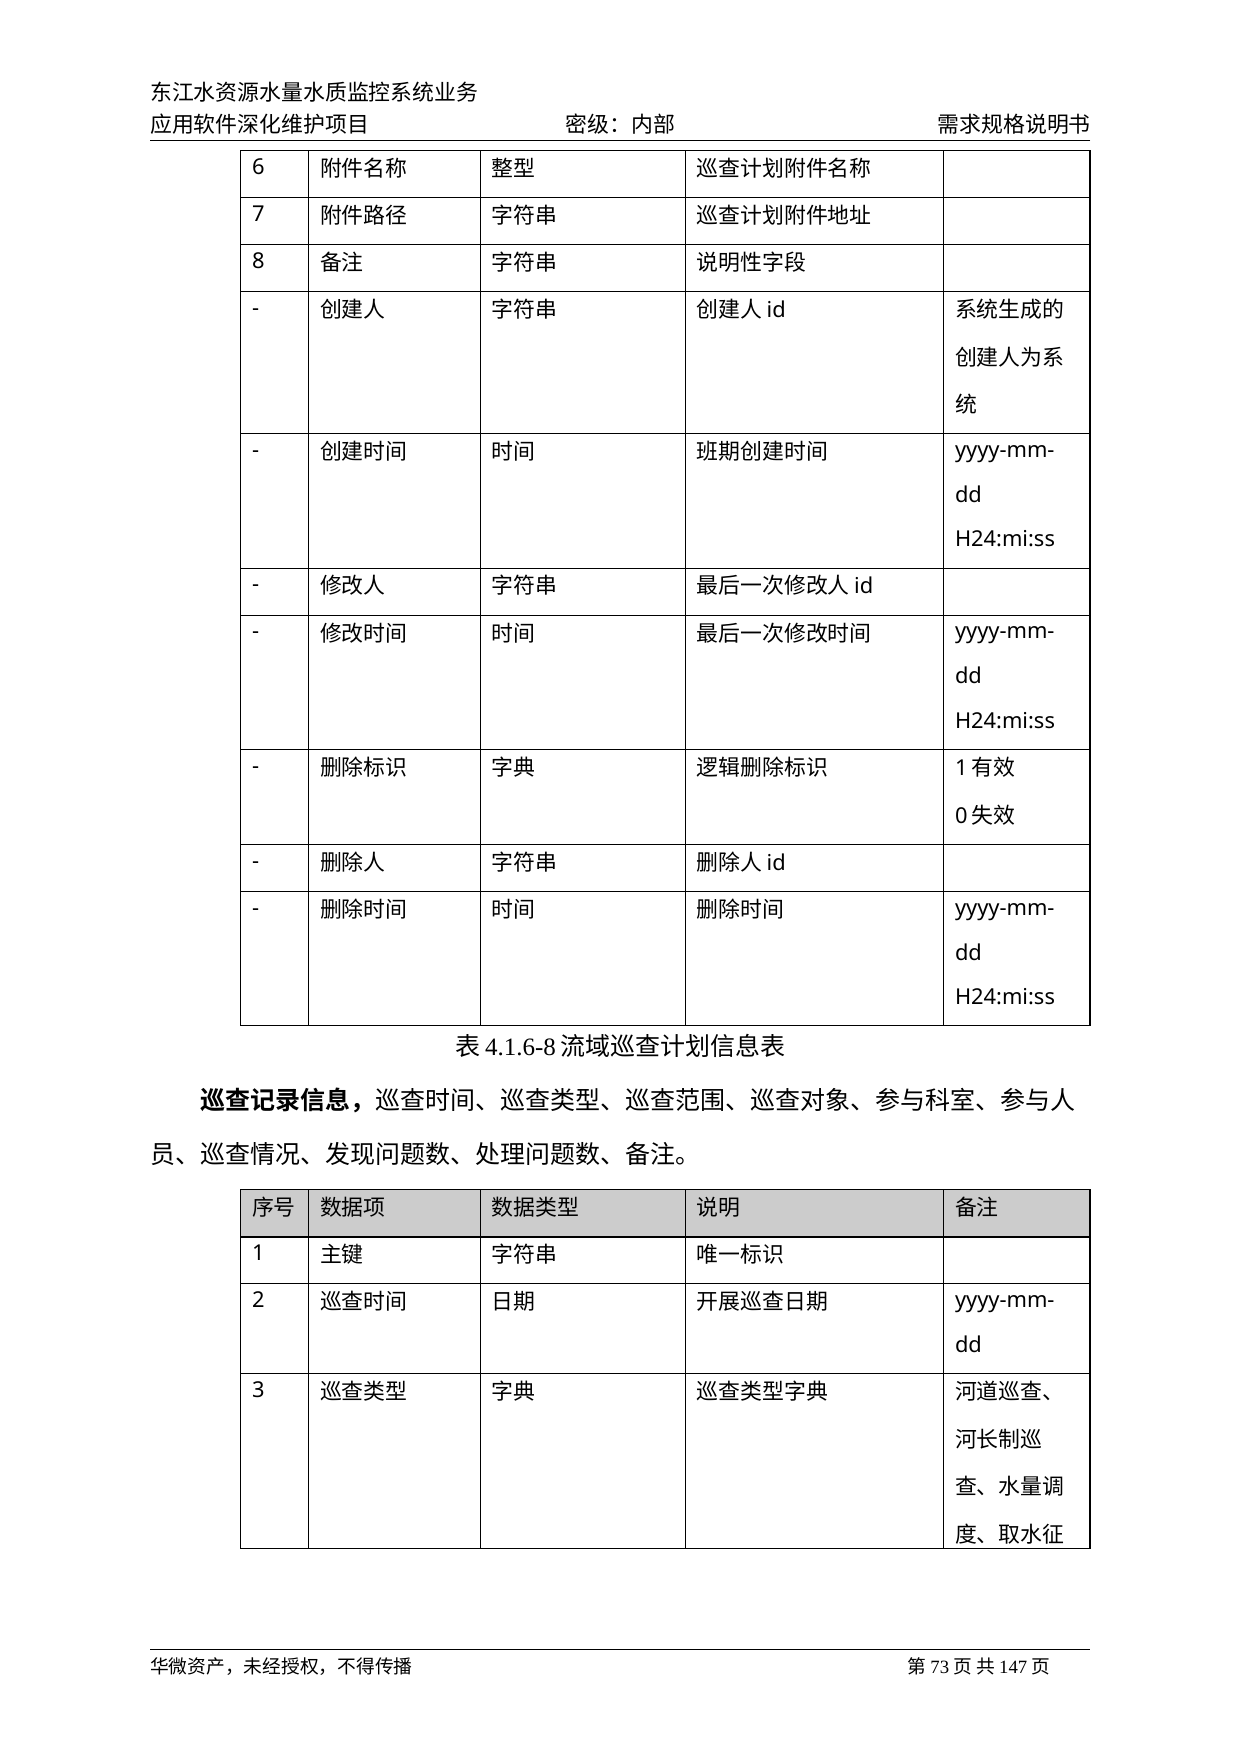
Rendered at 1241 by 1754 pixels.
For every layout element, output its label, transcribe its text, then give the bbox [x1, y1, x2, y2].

table_cell 创建人id [686, 292, 943, 433]
table_cell [944, 151, 1089, 197]
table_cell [944, 1374, 1089, 1548]
table_cell 修改时间 [309, 616, 480, 749]
table_cell - [241, 892, 308, 1025]
table_cell 巡查计划附件名称 [686, 151, 943, 197]
table_cell 逻辑删除标识 [686, 750, 943, 844]
text 表4.1.6-8流域巡查计划信息表 [150, 1026, 1090, 1062]
table_cell [944, 1238, 1089, 1283]
table_cell [944, 198, 1089, 244]
table_cell 附件名称 [309, 151, 480, 197]
table_cell 时间 [481, 892, 685, 1025]
table_cell 删除时间 [309, 892, 480, 1025]
table_cell 1有效 0失效 [944, 750, 1089, 844]
table_cell 删除时间 [686, 892, 943, 1025]
table_cell 字符串 [481, 569, 685, 614]
table_cell 修改人 [309, 569, 480, 614]
table_cell - [241, 845, 308, 891]
table_cell 1 [241, 1238, 308, 1283]
table_cell 日期 [481, 1284, 685, 1373]
table_cell 时间 [481, 434, 685, 567]
table_header 说明 [686, 1190, 943, 1236]
table_cell 整型 [481, 151, 685, 197]
table_cell 班期创建时间 [686, 434, 943, 567]
table_cell 字典 [481, 750, 685, 844]
table_cell 最后一次修改时间 [686, 616, 943, 749]
text 巡查记录信息，巡查时间、巡查类型、巡查范围、巡查对象、参与科室、参与人员、巡查情况、发现问题数、处理问题数、备注。 [150, 1081, 1090, 1171]
table_header 数据类型 [481, 1190, 685, 1236]
table_cell 字符串 [481, 292, 685, 433]
table_cell 主键 [309, 1238, 480, 1283]
table_cell 删除人id [686, 845, 943, 891]
table_cell 唯一标识 [686, 1238, 943, 1283]
table_cell 2 [241, 1284, 308, 1373]
table_cell 系统生成的创建人为系统 [944, 292, 1089, 433]
table_cell 巡查计划附件地址 [686, 198, 943, 244]
table_cell 删除人 [309, 845, 480, 891]
table_header 序号 [241, 1190, 308, 1236]
table_cell 巡查类型字典 [686, 1374, 943, 1548]
table_cell 字符串 [481, 198, 685, 244]
table_cell 8 [241, 245, 308, 291]
table_header 数据项 [309, 1190, 480, 1236]
table_cell 字符串 [481, 1238, 685, 1283]
table_cell - [241, 292, 308, 433]
table_cell 巡查时间 [309, 1284, 480, 1373]
table_header 备注 [944, 1190, 1089, 1236]
table_cell yyyy-mm-dd H24:mi:ss [944, 616, 1089, 749]
table_cell 时间 [481, 616, 685, 749]
table_cell yyyy-mm-dd [944, 1284, 1089, 1373]
table_cell 字符串 [481, 245, 685, 291]
table_cell [944, 569, 1089, 614]
table_cell 最后一次修改人id [686, 569, 943, 614]
table_cell 开展巡查日期 [686, 1284, 943, 1373]
table_cell yyyy-mm-dd H24:mi:ss [944, 892, 1089, 1025]
table_cell 字典 [481, 1374, 685, 1548]
table_cell 7 [241, 198, 308, 244]
table_cell 字符串 [481, 845, 685, 891]
table_cell [944, 245, 1089, 291]
table_cell 说明性字段 [686, 245, 943, 291]
table_cell [944, 845, 1089, 891]
table_cell 创建时间 [309, 434, 480, 567]
table_cell - [241, 750, 308, 844]
table_cell 创建人 [309, 292, 480, 433]
table_cell - [241, 434, 308, 567]
table_cell 附件路径 [309, 198, 480, 244]
table_cell 3 [241, 1374, 308, 1548]
table_cell 备注 [309, 245, 480, 291]
table_cell yyyy-mm-dd H24:mi:ss [944, 434, 1089, 567]
table_cell 巡查类型 [309, 1374, 480, 1548]
table_cell - [241, 569, 308, 614]
table_cell 删除标识 [309, 750, 480, 844]
table_cell 6 [241, 151, 308, 197]
table_cell - [241, 616, 308, 749]
